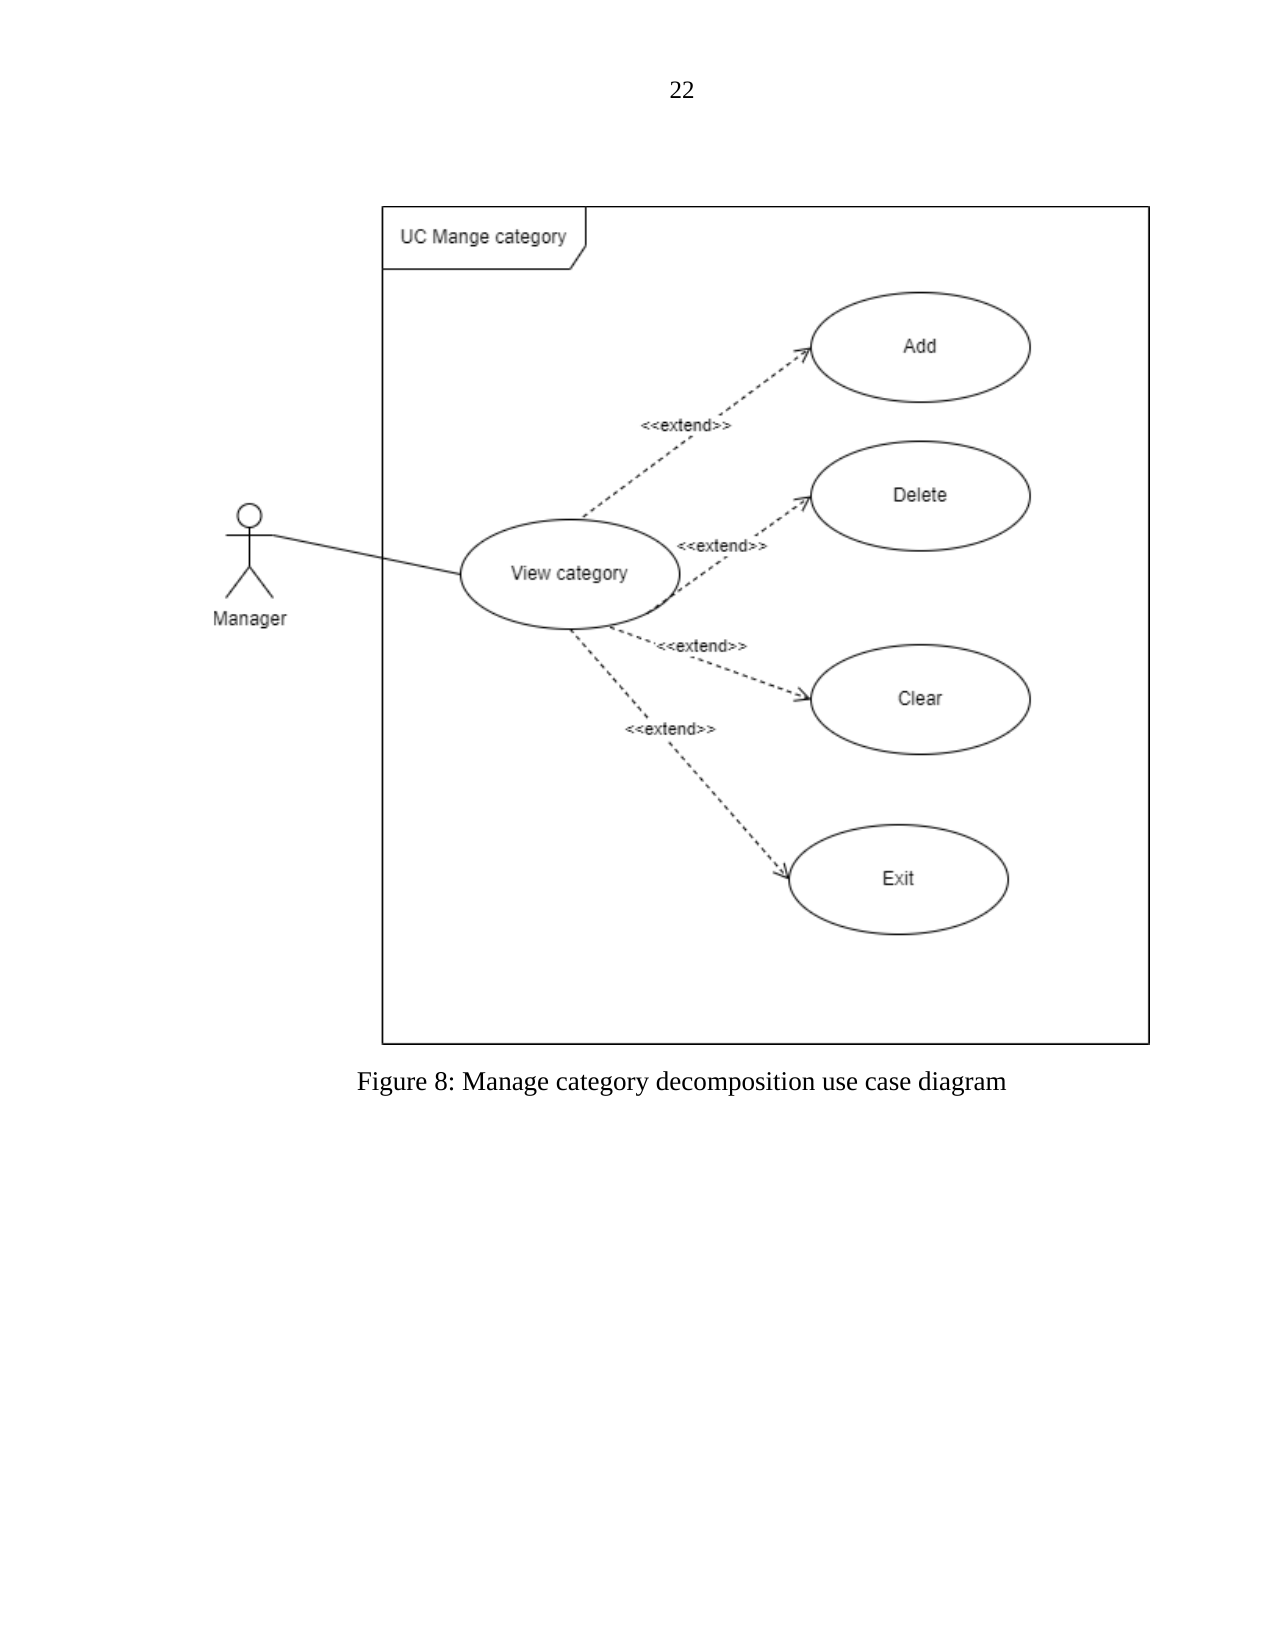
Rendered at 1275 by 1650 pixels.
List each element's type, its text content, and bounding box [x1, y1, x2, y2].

picture [213, 206, 1150, 1045]
text Figure 8: Manage category decomposition use case diagram [207, 1065, 1157, 1096]
